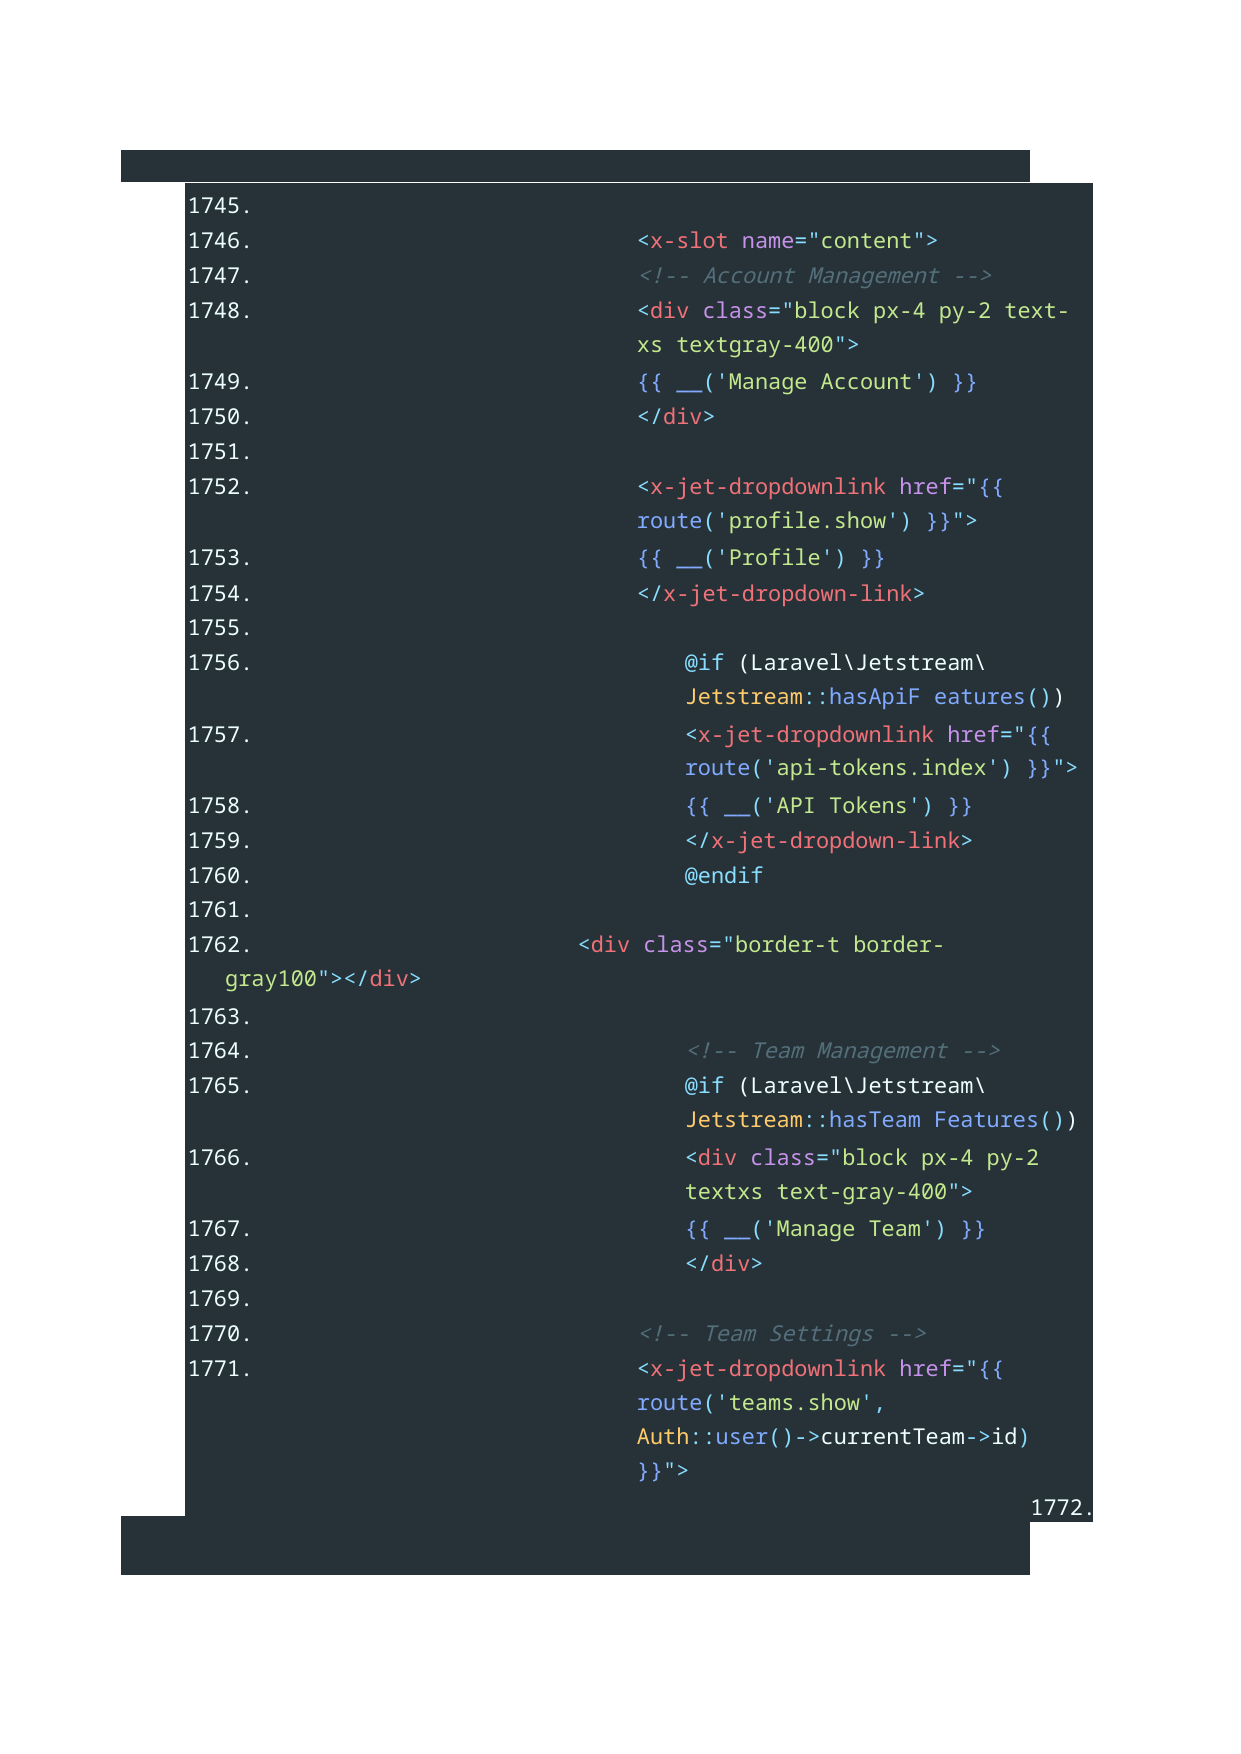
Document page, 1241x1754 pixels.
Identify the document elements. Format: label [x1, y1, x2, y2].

table_header [185, 183, 1093, 1522]
